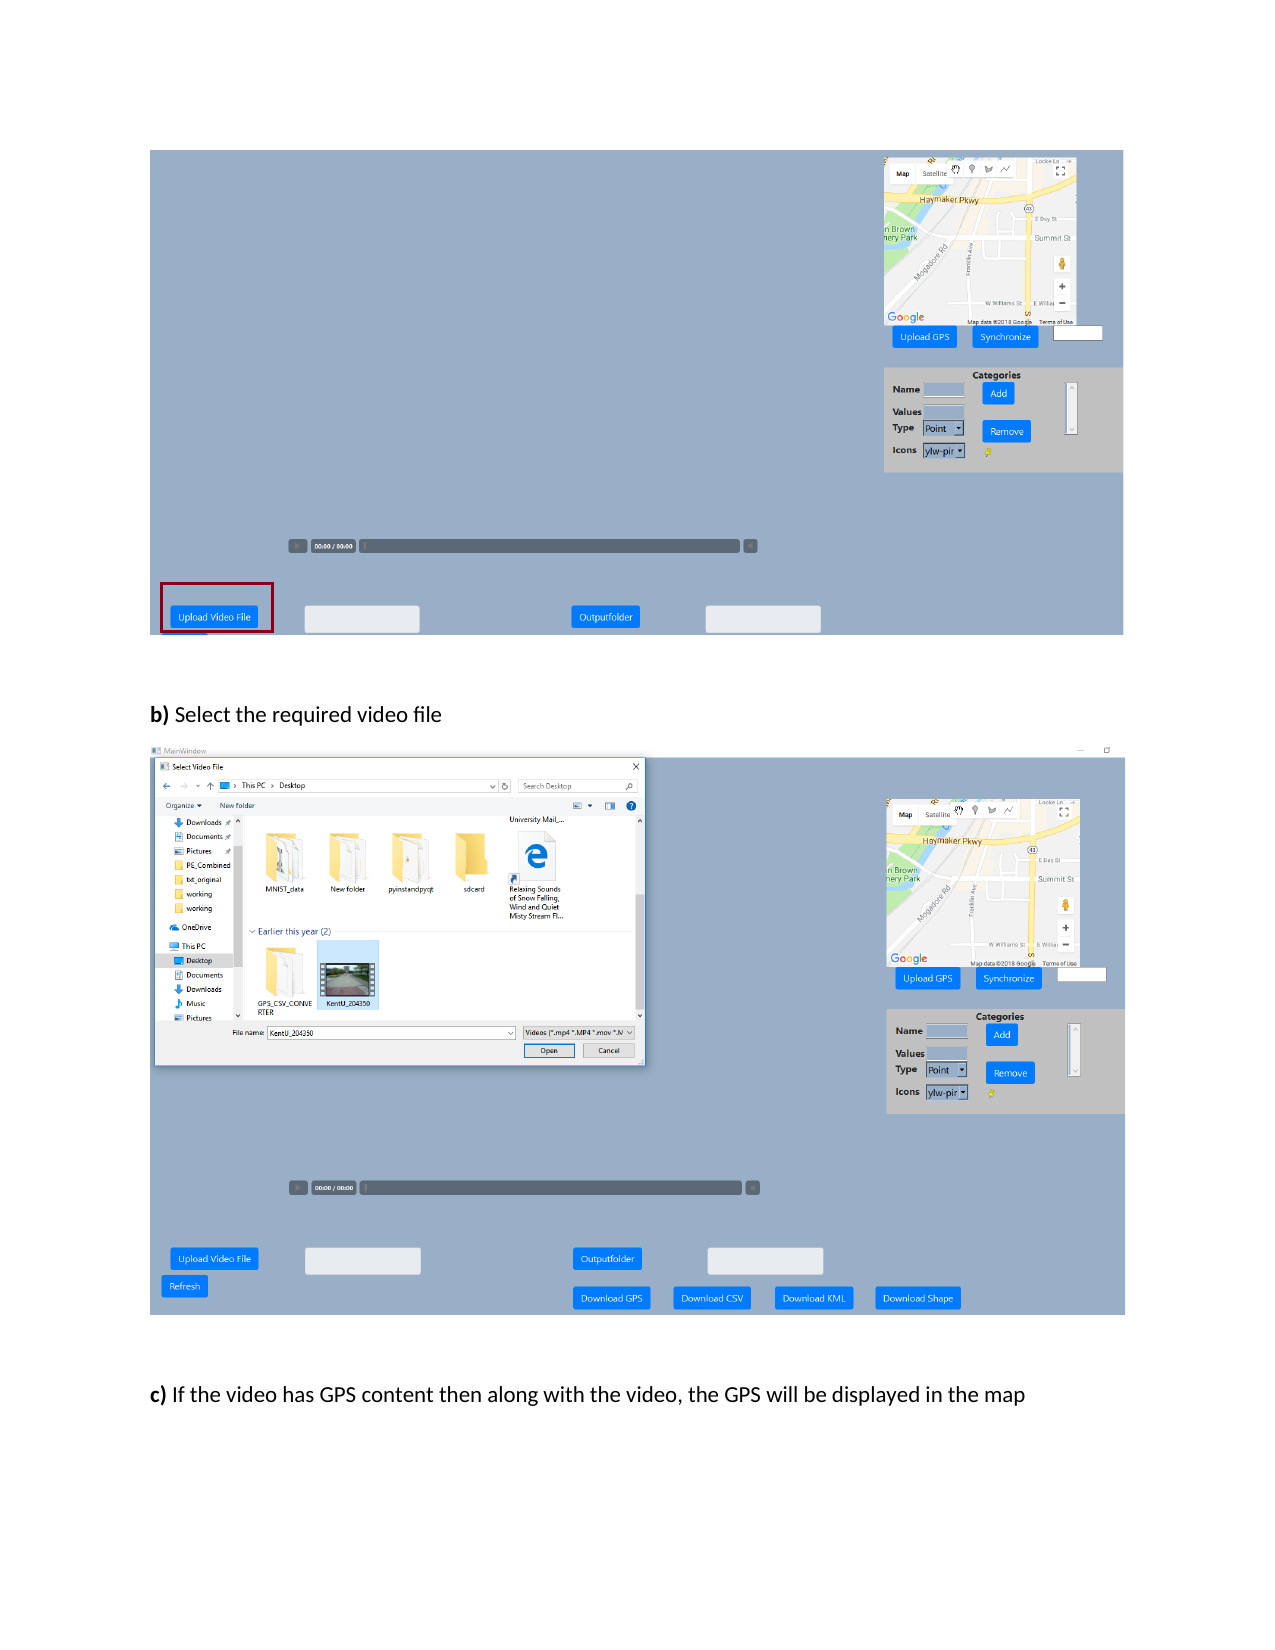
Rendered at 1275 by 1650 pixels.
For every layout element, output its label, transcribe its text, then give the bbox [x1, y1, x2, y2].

text b) Select the required video file [150, 700, 1125, 728]
picture [150, 747, 1125, 1315]
picture [150, 150, 1124, 635]
text c) If the video has GPS content then along with the video, the GPS will be displayed in the map [150, 1380, 1125, 1408]
